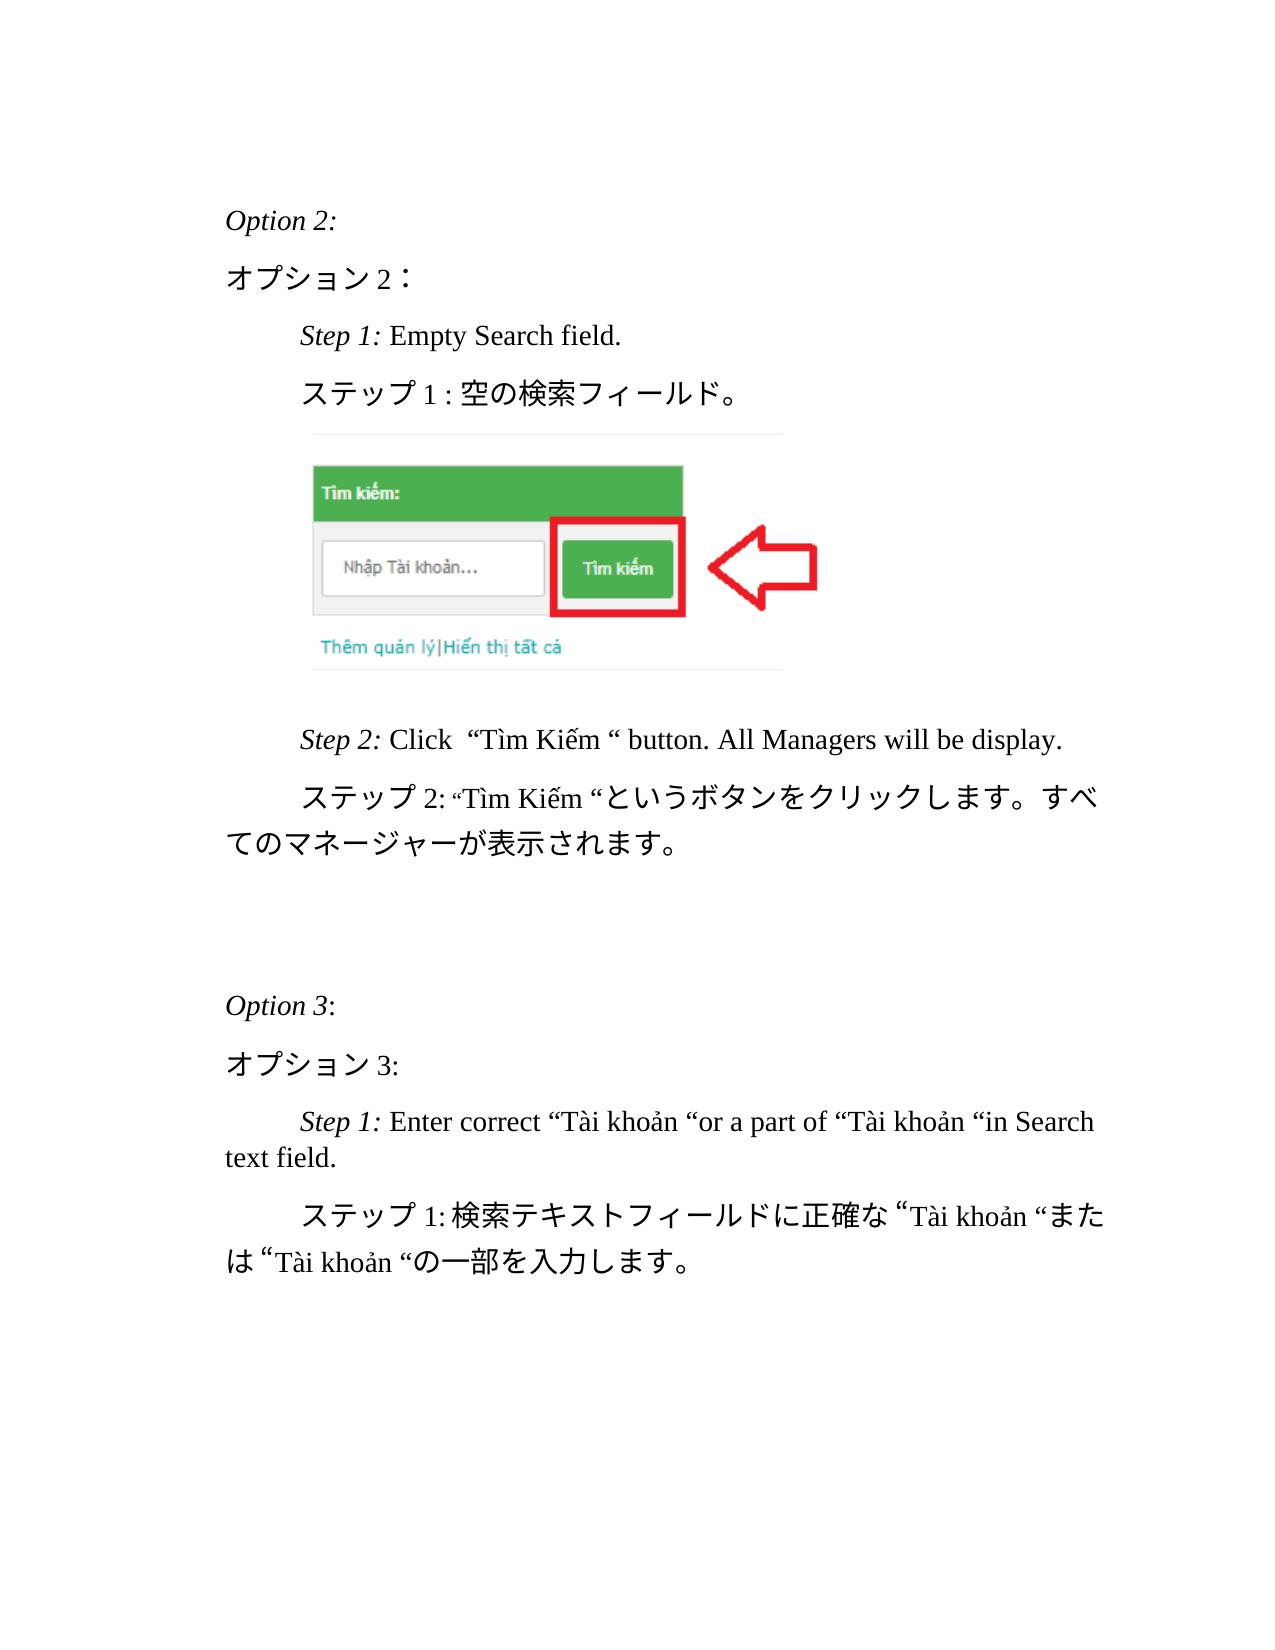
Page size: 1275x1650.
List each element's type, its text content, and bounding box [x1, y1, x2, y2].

text ステップ1 : 空の検索フィールド。 [225, 371, 1125, 413]
text Option 2: [150, 203, 1125, 236]
text Step 2: Click “Tìm Kiếm “ button. All Managers will be display. [225, 722, 1125, 756]
text ステップ 2: “Tìm Kiếm “というボタンをクリックします。すべてのマネージャーが表示されます。 [225, 775, 1125, 863]
text オプション2： [150, 256, 1125, 298]
text Step 1: Enter correct “Tài khoản “or a part of “Tài khoản “in Search text field. [225, 1104, 1125, 1173]
text Option 3: [150, 988, 1125, 1022]
picture [300, 433, 844, 704]
text Step 1: Empty Search field. [225, 318, 1125, 351]
text ステップ 1: 検索テキストフィールドに正確な “Tài khoản “または “Tài khoản “の一部を入力します。 [225, 1193, 1125, 1281]
text オプション3: [150, 1041, 1125, 1084]
